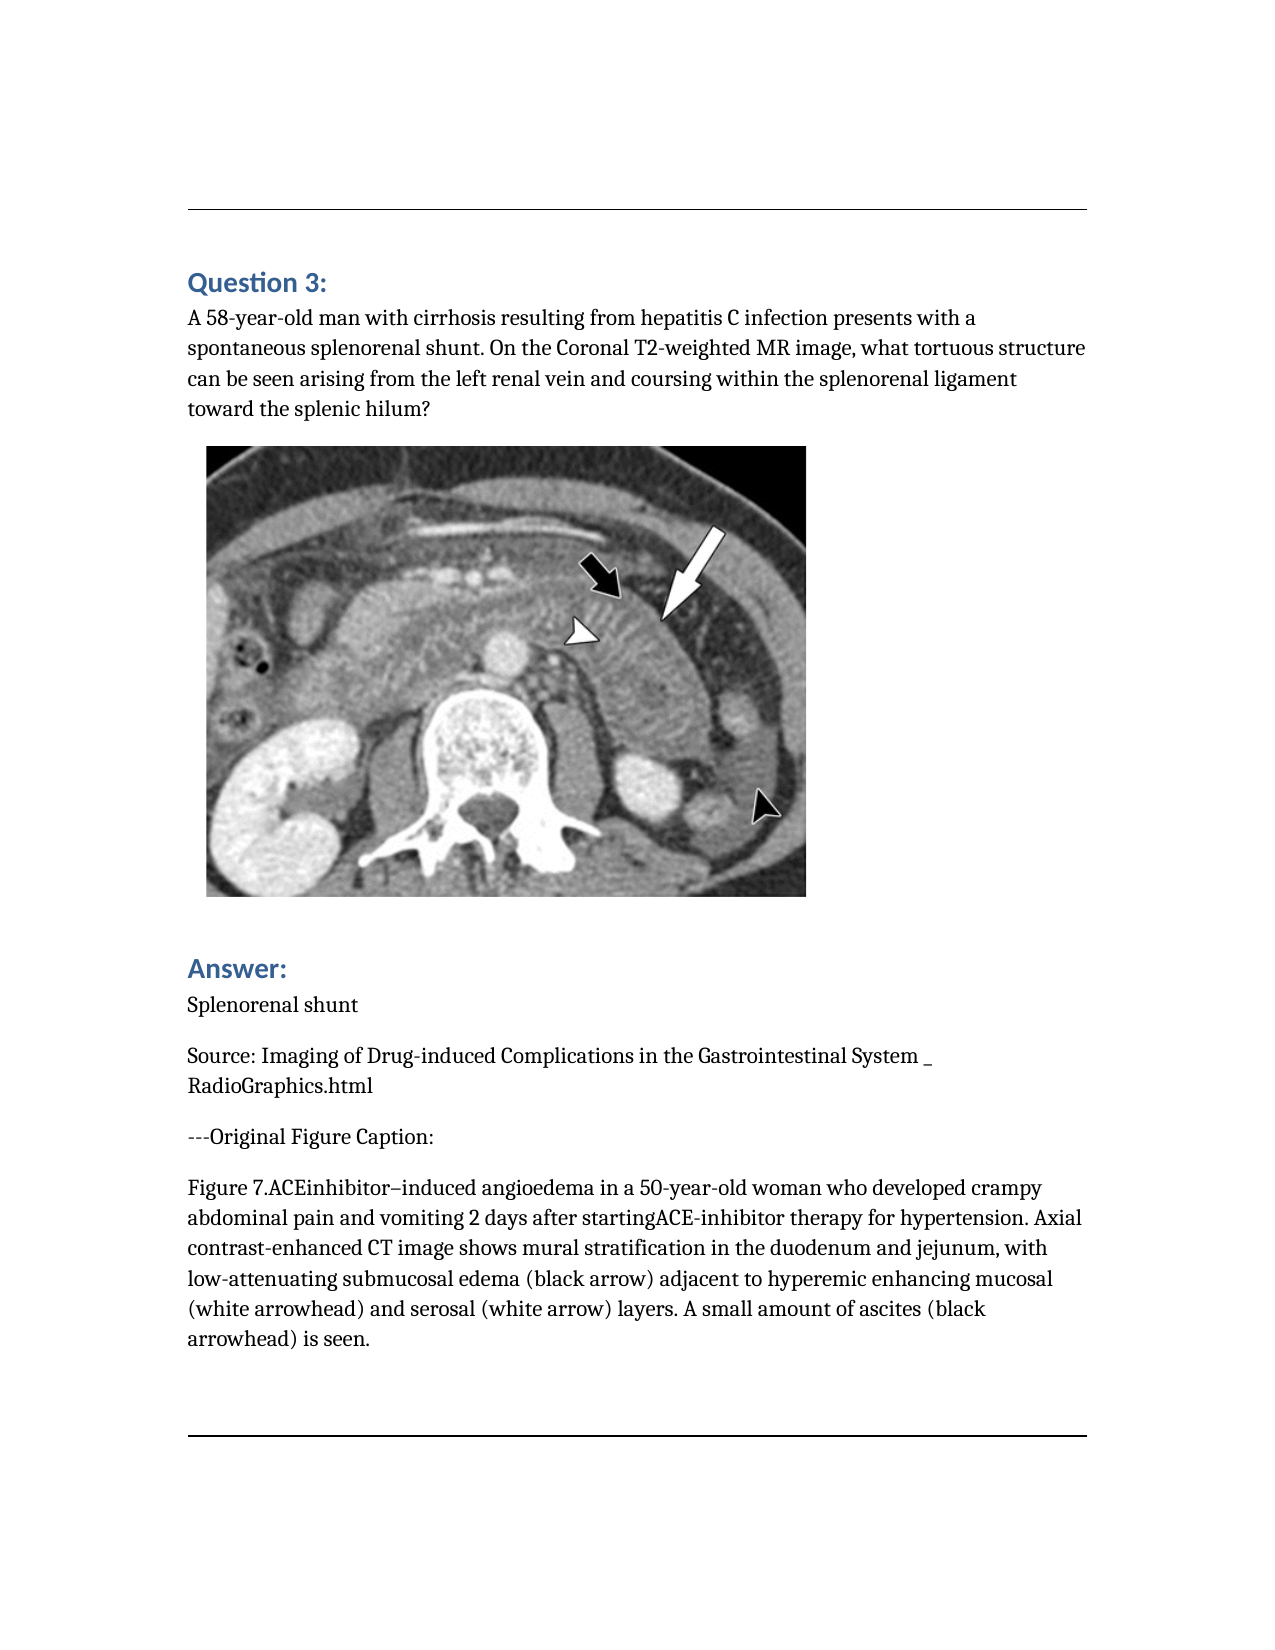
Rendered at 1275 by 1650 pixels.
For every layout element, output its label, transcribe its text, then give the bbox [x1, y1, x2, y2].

text Figure 7.ACEinhibitor–induced angioedema in a 50-year-old woman who developed crampy abdominal pain and vomiting 2 days after startingACE-inhibitor therapy for hypertension. Axial contrast-enhanced CT image shows mural stratification in the duodenum and jejunum, with low-attenuating submucosal edema (black arrow) adjacent to hyperemic enhancing mucosal (white arrowhead) and serosal (white arrow) layers. A small amount of ascites (black arrowhead) is seen. [187, 1175, 1087, 1352]
text ---Original Figure Caption: [187, 1124, 1087, 1150]
text A 58-year-old man with cirrhosis resulting from hepatitis C infection presents with a spontaneous splenorenal shunt. On the Coronal T2-weighted MR image, what tortuous structure can be seen arising from the left renal vein and coursing within the splenorenal ligament toward the splenic hilum? [187, 305, 1087, 422]
picture [206, 446, 807, 897]
subtitle Question 3: [187, 264, 1087, 300]
text Source: Imaging of Drug-induced Complications in the Gastrointestinal System _ RadioGraphics.html [187, 1042, 1087, 1099]
subtitle Answer: [187, 951, 1087, 986]
text Splenorenal shunt [187, 991, 1087, 1018]
